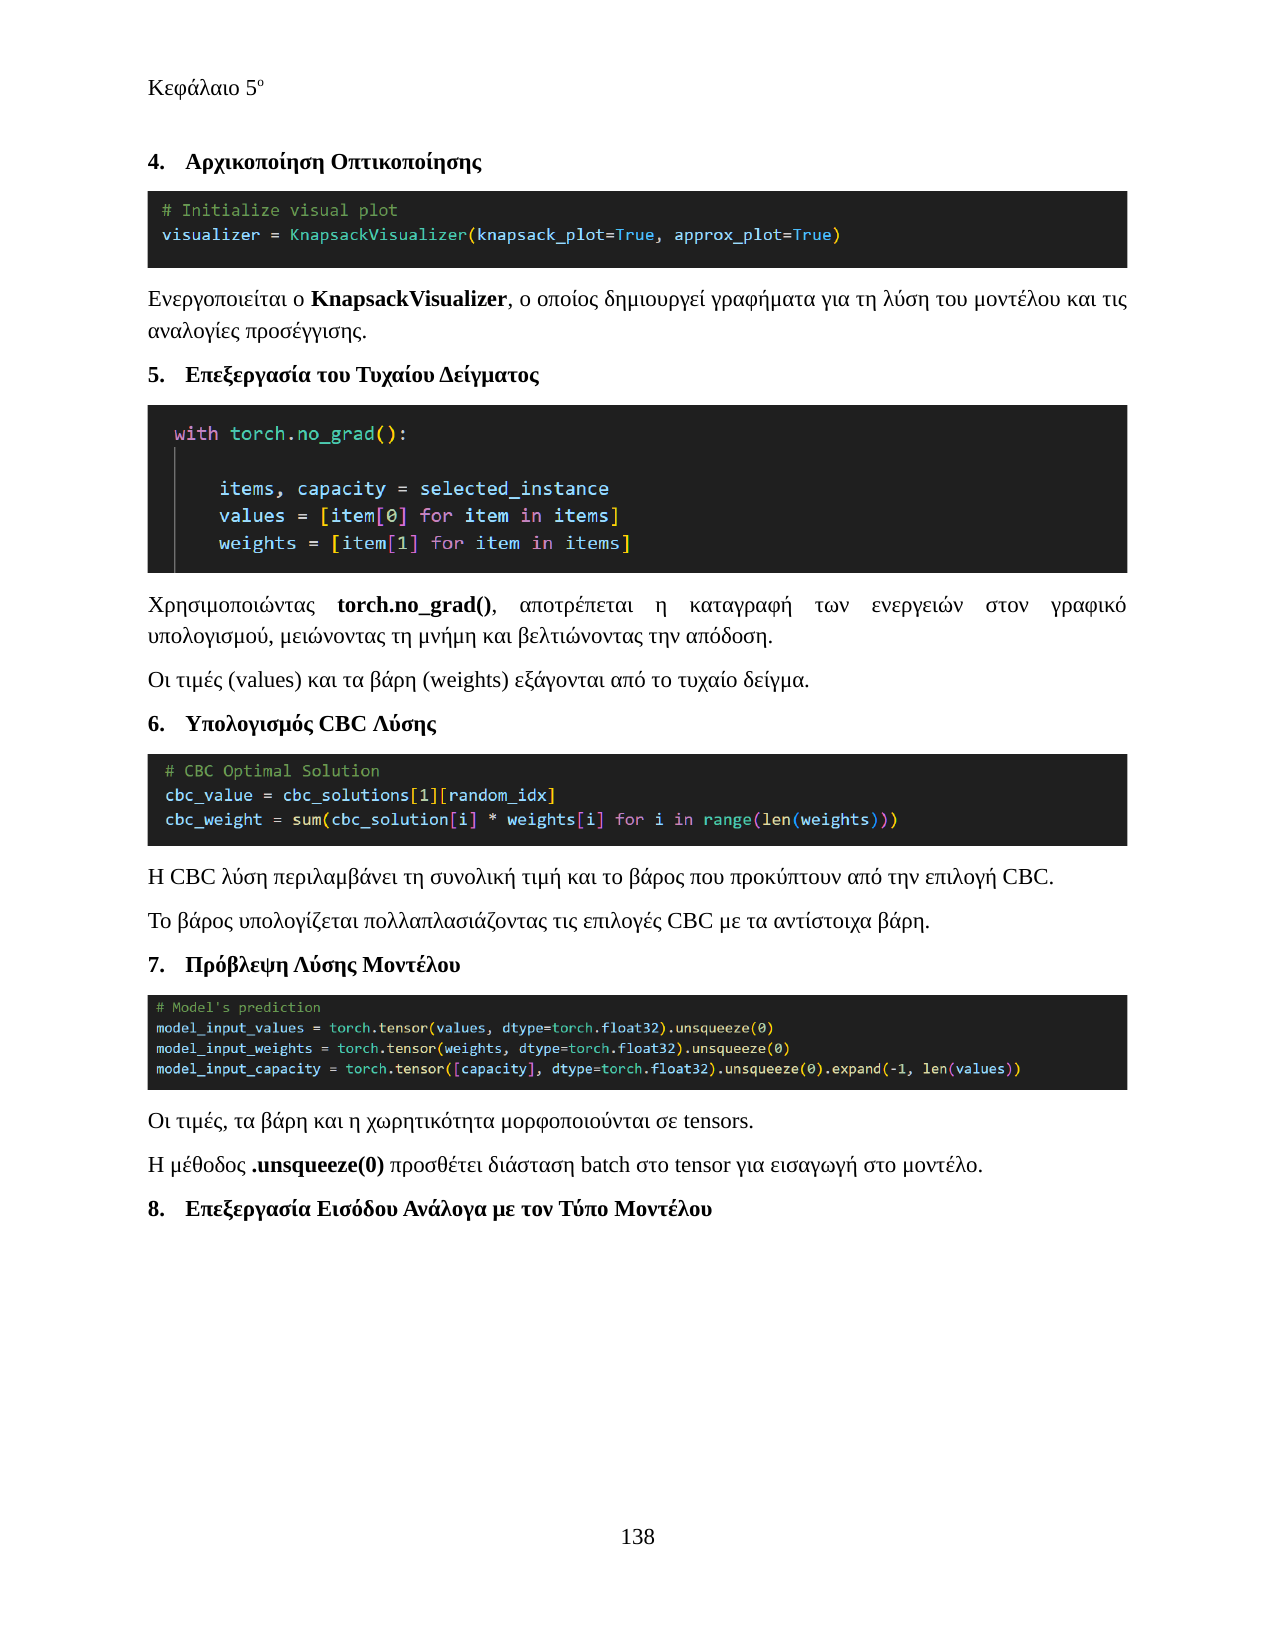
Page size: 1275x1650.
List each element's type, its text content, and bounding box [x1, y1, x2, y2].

text Ενεργοποιείται ο KnapsackVisualizer, ο οποίος δημιουργεί γραφήματα για τη λύση του μοντέλου και τις αναλογίες προσέγγισης. [148, 285, 1127, 343]
list Πρόβλεψη Λύσης Μοντέλου [148, 951, 1127, 978]
text Η μέθοδος .unsqueeze(0) προσθέτει διάσταση batch στο tensor για εισαγωγή στο μοντέλο. [148, 1151, 1127, 1177]
text Οι τιμές, τα βάρη και η χωρητικότητα μορφοποιούνται σε tensors. [148, 1107, 1127, 1133]
text Χρησιμοποιώντας torch.no_grad(), αποτρέπεται η καταγραφή των ενεργειών στον γραφικό υπολογισμού, μειώνοντας τη μνήμη και βελτιώνοντας την απόδοση. [148, 591, 1127, 649]
list Αρχικοποίηση Οπτικοποίησης [148, 148, 1127, 174]
picture [147, 754, 1128, 846]
list Υπολογισμός CBC Λύσης [148, 710, 1127, 737]
list Επεξεργασία Εισόδου Ανάλογα με τον Τύπο Μοντέλου [148, 1195, 1127, 1221]
text Η CBC λύση περιλαμβάνει τη συνολική τιμή και το βάρος που προκύπτουν από την επιλογή CBC. [148, 863, 1127, 889]
picture [147, 995, 1128, 1090]
picture [147, 191, 1128, 268]
picture [147, 405, 1128, 573]
text Οι τιμές (values) και τα βάρη (weights) εξάγονται από το τυχαίο δείγμα. [148, 666, 1127, 693]
list Επεξεργασία του Τυχαίου Δείγματος [148, 361, 1127, 387]
text Το βάρος υπολογίζεται πολλαπλασιάζοντας τις επιλογές CBC με τα αντίστοιχα βάρη. [148, 907, 1127, 933]
